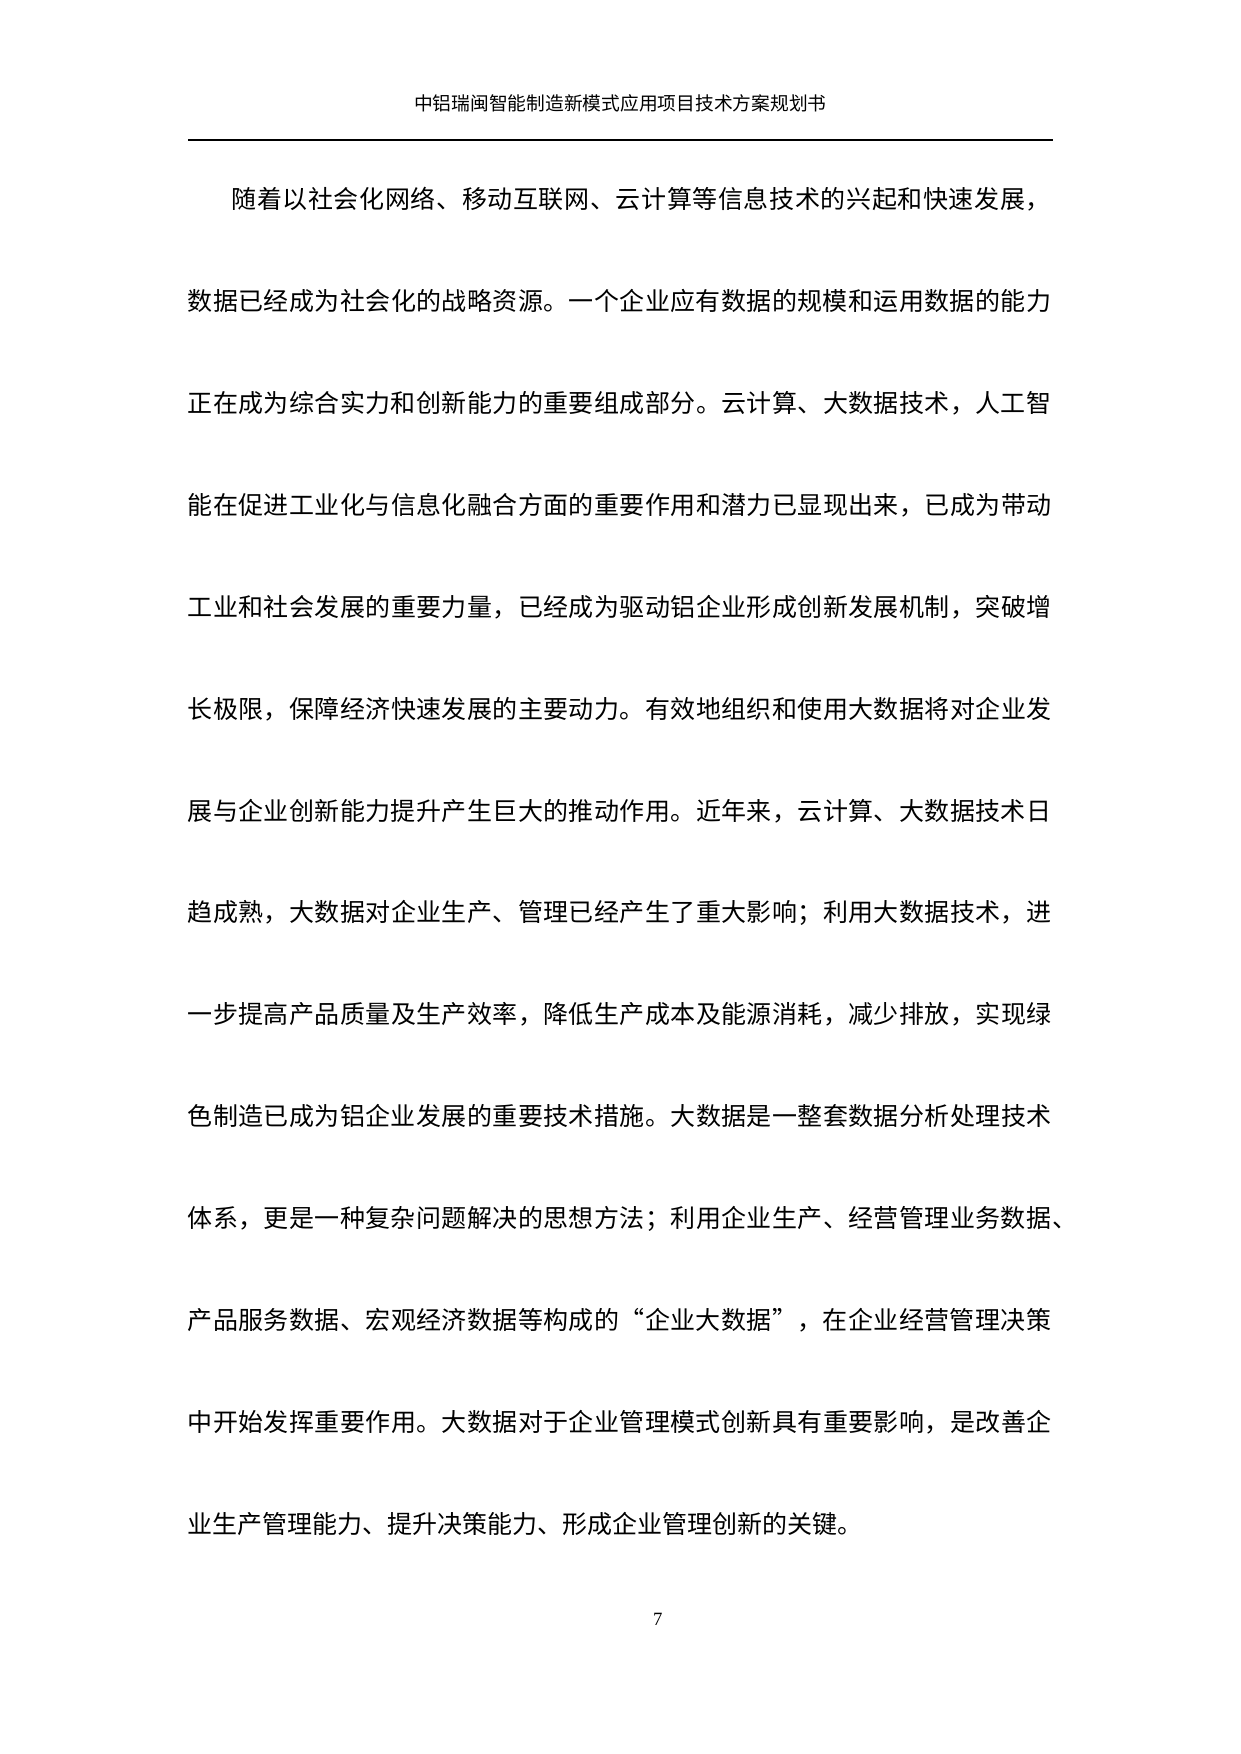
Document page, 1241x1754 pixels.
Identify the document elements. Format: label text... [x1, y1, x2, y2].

text 随着以社会化网络、移动互联网、云计算等信息技术的兴起和快速发展，数据已经成为社会化的战略资源。一个企业应有数据的规模和运用数据的能力正在成为综合实力和创新能力的重要组成部分。云计算、大数据技术，人工智能在促进工业化与信息化融合方面的重要作用和潜力已显现出来，已成为带动工业和社会发展的重要力量，已经成为驱动铝企业形成创新发展机制，突破增长极限，保障经济快速发展的主要动力。有效地组织和使用大数据将对企业发展与企业创新能力提升产生巨大的推动作用。近年来，云计算、大数据技术日趋成熟，大数据对企业生产、管理已经产生了重大影响；利用大数据技术，进一步提高产品质量及生产效率，降低生产成本及能源消耗，减少排放，实现绿色制造已成为铝企业发展的重要技术措施。大数据是一整套数据分析处理技术体系，更是一种复杂问题解决的思想方法；利用企业生产、经营管理业务数据、产品服务数据、宏观经济数据等构成的“企业大数据”，在企业经营管理决策中开始发挥重要作用。大数据对于企业管理模式创新具有重要影响，是改善企业生产管理能力、提升决策能力、形成企业管理创新的关键。 [187, 164, 1053, 1556]
